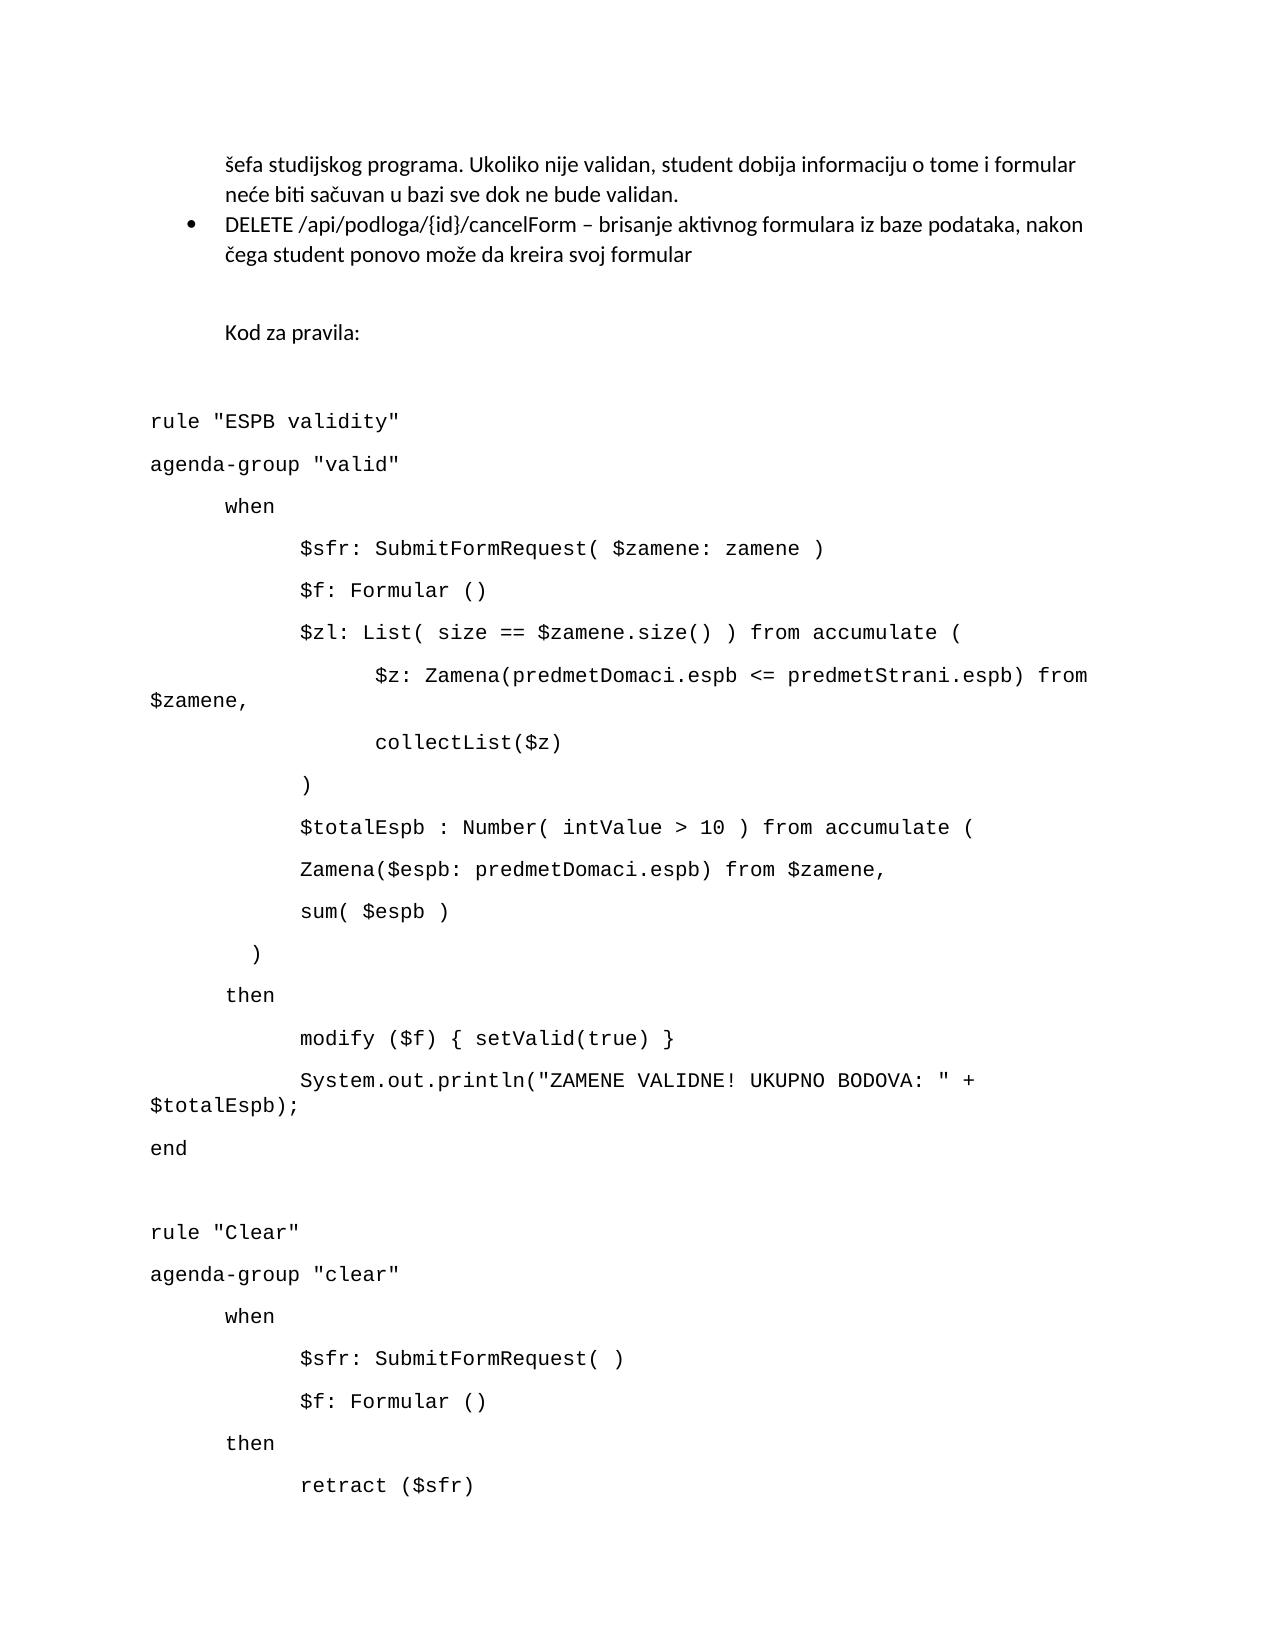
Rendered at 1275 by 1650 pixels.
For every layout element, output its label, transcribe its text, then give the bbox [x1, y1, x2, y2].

text retract ($sfr) [150, 1475, 1125, 1499]
text rule "Clear" [150, 1222, 1125, 1246]
text when [150, 496, 1125, 519]
text $f: Formular () [150, 580, 1125, 604]
list DELETE /api/podloga/{id}/cancelForm – brisanje aktivnog formulara iz baze podataka, nakon čega student ponovo može da kreira svoj formular [187, 210, 1125, 299]
text $f: Formular () [150, 1391, 1125, 1414]
text modify ($f) { setValid(true) } [150, 1028, 1125, 1051]
text ) [150, 943, 1125, 967]
text $z: Zamena(predmetDomaci.espb <= predmetStrani.espb) from $zamene, [150, 664, 1125, 714]
text agenda-group "clear" [150, 1264, 1125, 1288]
text ) [150, 774, 1125, 798]
text when [150, 1306, 1125, 1330]
text end [150, 1137, 1125, 1161]
text collectList($z) [150, 732, 1125, 756]
text $sfr: SubmitFormRequest( ) [150, 1348, 1125, 1372]
text agenda-group "valid" [150, 454, 1125, 477]
text then [150, 1433, 1125, 1456]
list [187, 150, 1125, 208]
text sum( $espb ) [150, 901, 1125, 925]
text $sfr: SubmitFormRequest( $zamene: zamene ) [150, 538, 1125, 562]
text System.out.println("ZAMENE VALIDNE! UKUPNO BODOVA: " + $totalEspb); [150, 1070, 1125, 1119]
text then [150, 985, 1125, 1009]
text Zamena($espb: predmetDomaci.espb) from $zamene, [150, 859, 1125, 882]
text $zl: List( size == $zamene.size() ) from accumulate ( [150, 622, 1125, 646]
text $totalEspb : Number( intValue > 10 ) from accumulate ( [150, 817, 1125, 840]
text rule "ESPB validity" [150, 411, 1125, 435]
text Kod za pravila: [150, 318, 1125, 346]
